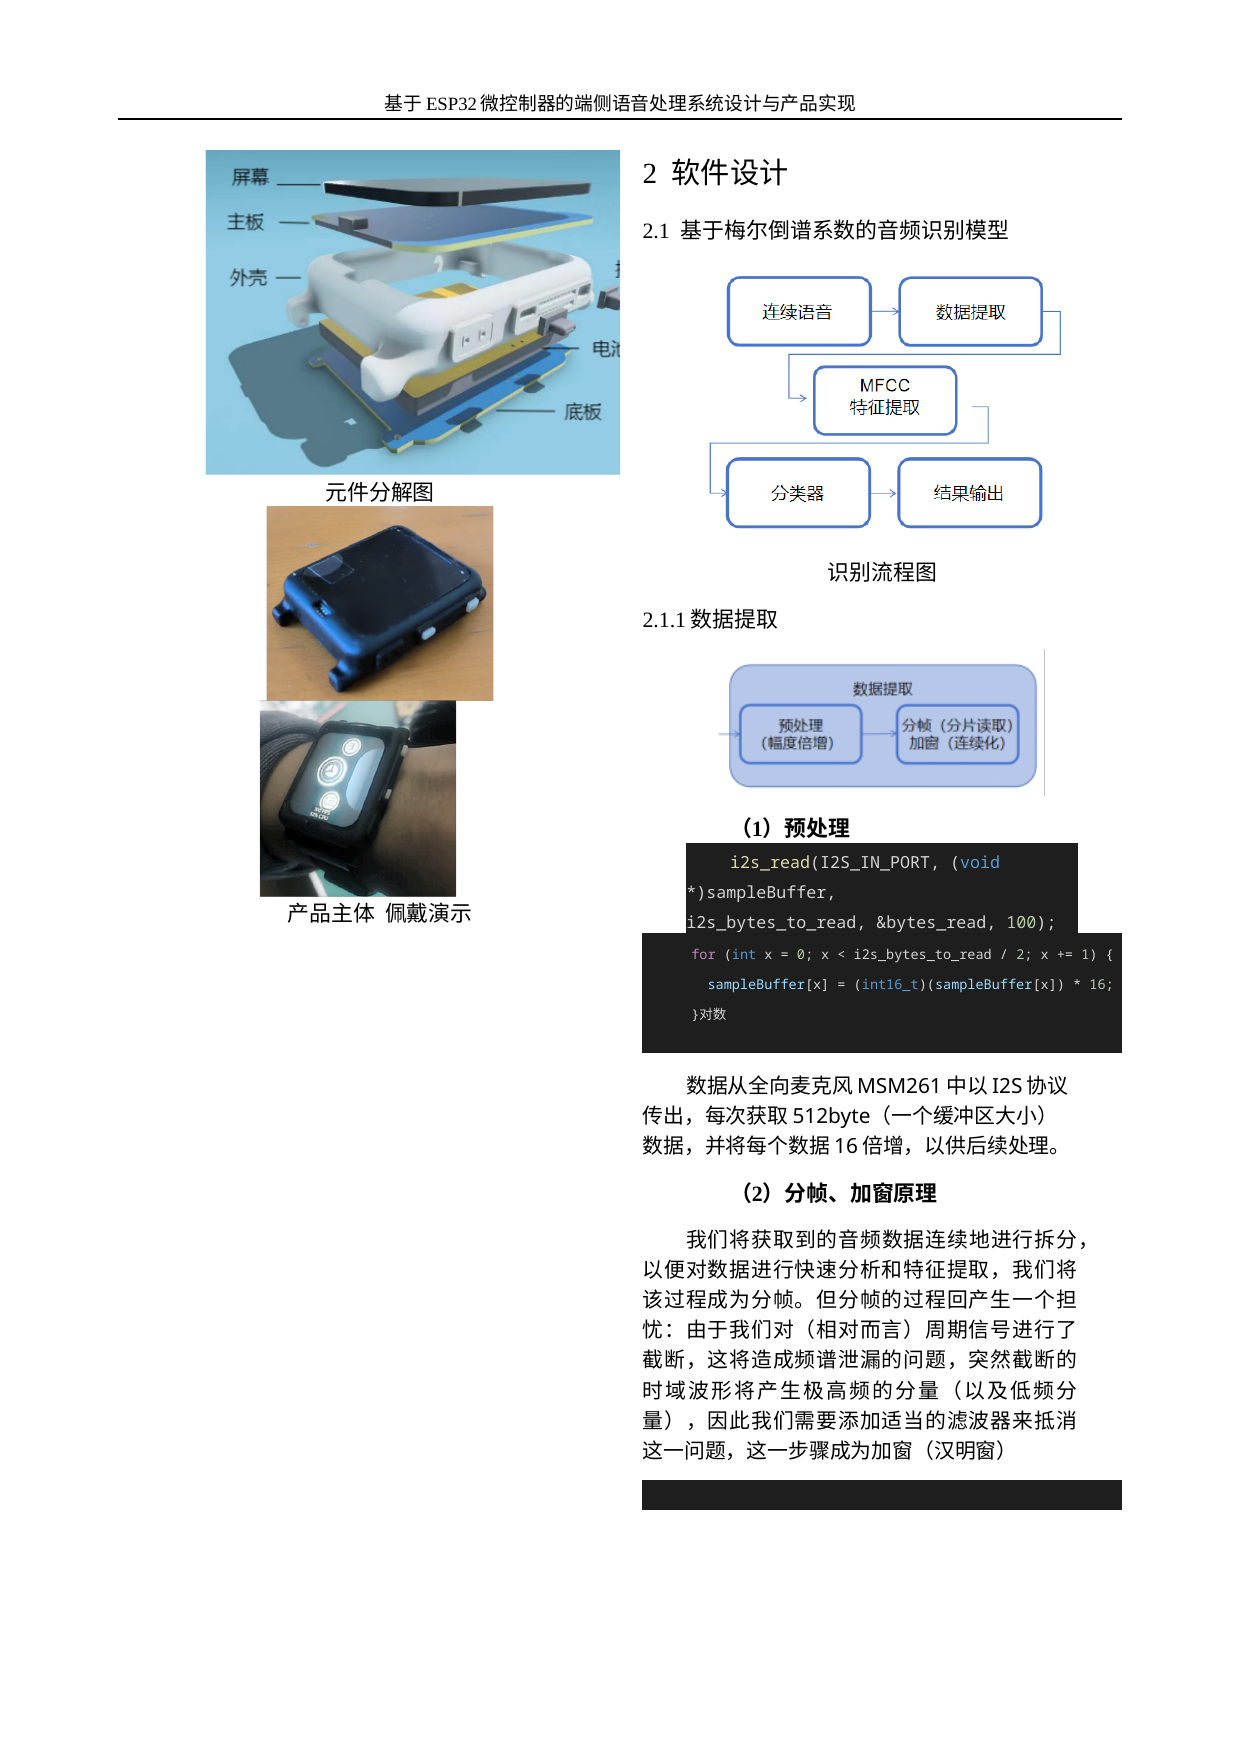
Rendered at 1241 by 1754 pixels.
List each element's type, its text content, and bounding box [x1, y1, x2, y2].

picture [259, 506, 494, 897]
text 2.1 基于梅尔倒谱系数的音频识别模型 [642, 213, 1122, 245]
picture [205, 150, 621, 475]
list 我们将获取到的音频数据连续地进行拆分，以便对数据进行快速分析和特征提取，我们将该过程成为分帧。但分帧的过程回产生一个担忧：由于我们对（相对而言）周期信号进行了截断，这将造成频谱泄漏的问题，突然截断的时域波形将产生极高频的分量（以及低频分量），因此我们需要添加适当的滤波器来抵消这一问题，这一步骤成为加窗（汉明窗） [642, 1223, 1078, 1464]
text 2 软件设计 [642, 150, 1122, 192]
list 数据从全向麦克风MSM261中以I2S协议传出，每次获取512byte（一个缓冲区大小）数据，并将每个数据16倍增，以供后续处理。 [642, 1069, 1078, 1160]
picture [689, 260, 1075, 539]
text （2）分帧、加窗原理 [686, 1176, 1078, 1207]
text }对数 [642, 993, 1122, 1023]
text （1）预处理 [686, 811, 1078, 843]
text i2s_read(I2S_IN_PORT, (void *)sampleBuffer, i2s_bytes_to_read, &bytes_read, 100); [686, 843, 1078, 933]
text 2.1.1数据提取 [642, 602, 1122, 634]
text 元件分解图 [162, 475, 554, 507]
text 识别流程图 [642, 555, 1122, 586]
text for (int x = 0; x < i2s_bytes_to_read / 2; x += 1) { [642, 933, 1122, 963]
text sampleBuffer[x] = (int16_t)(sampleBuffer[x]) * 16; [642, 963, 1122, 993]
picture [718, 649, 1046, 796]
text 产品主体 佩戴演示 [162, 896, 554, 928]
